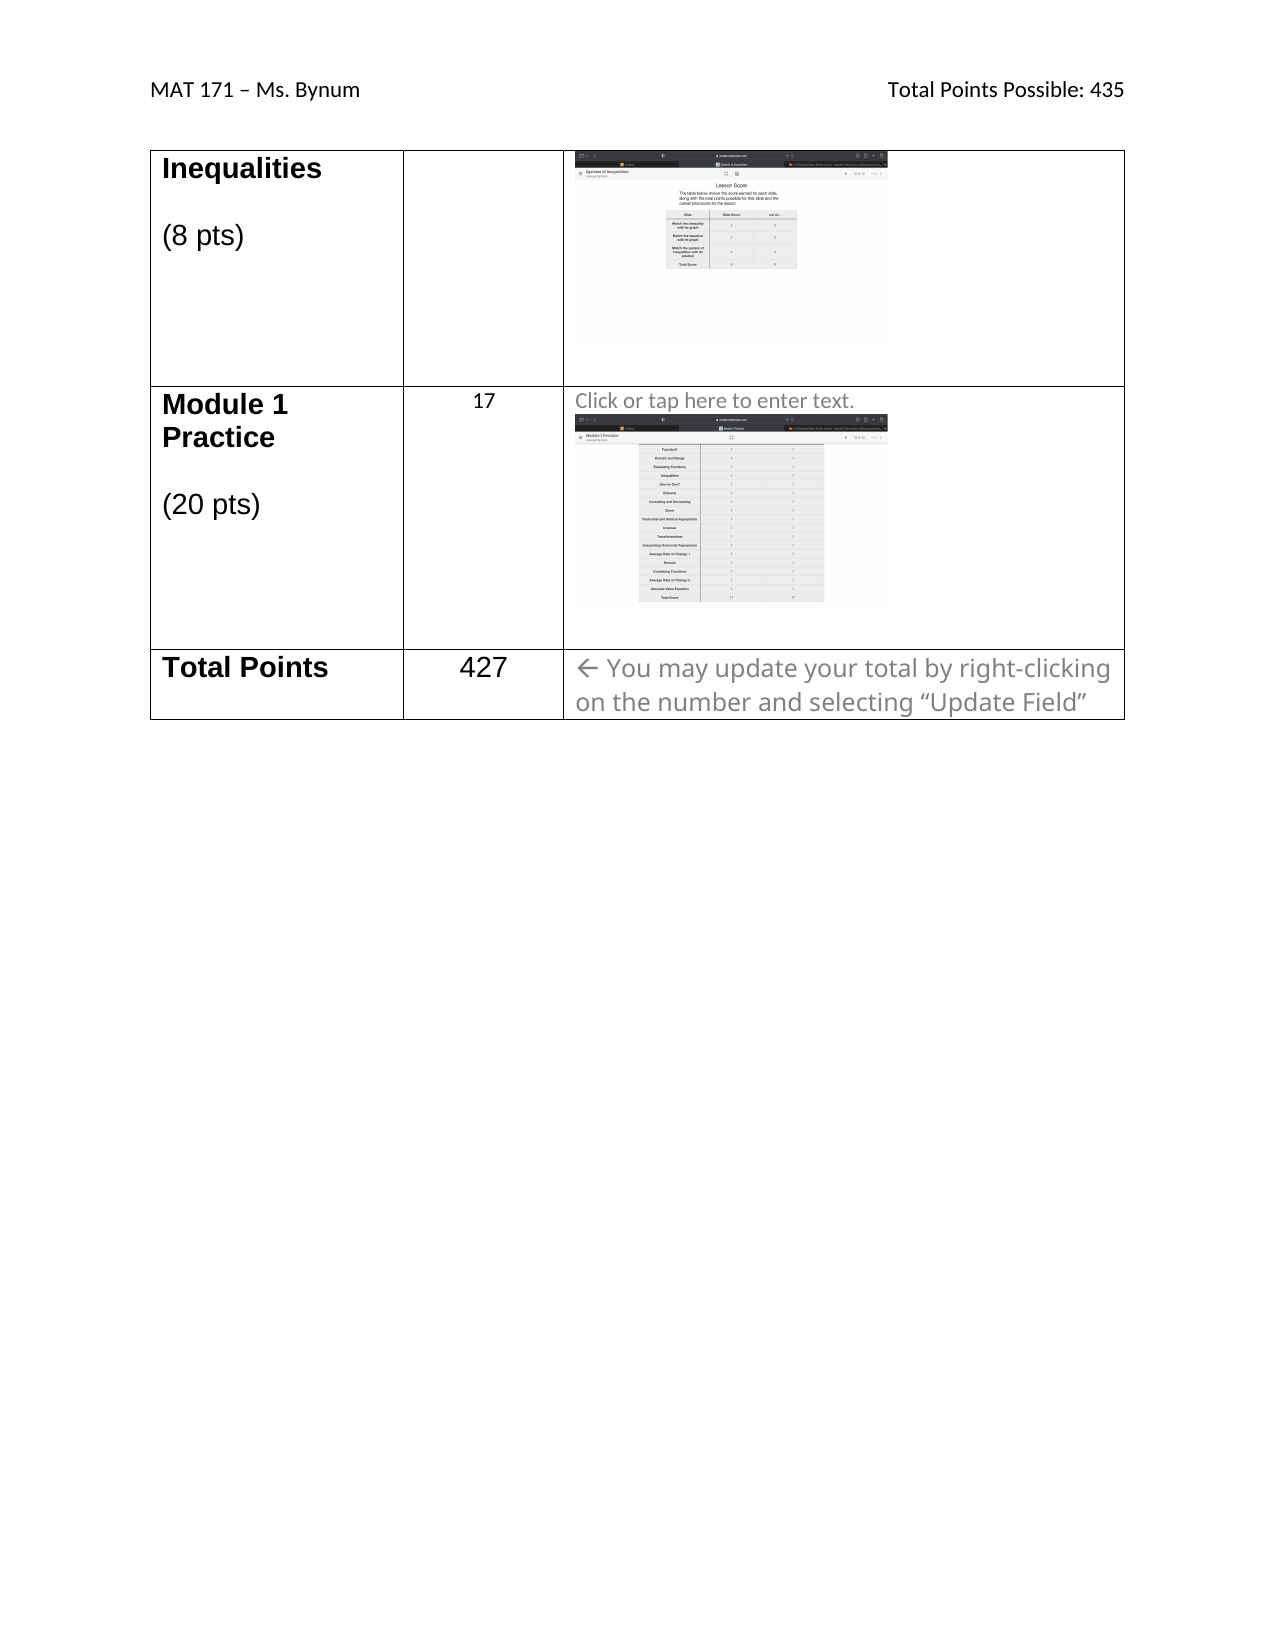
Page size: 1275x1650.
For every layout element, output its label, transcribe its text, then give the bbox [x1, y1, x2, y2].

table_cell [564, 387, 1124, 649]
table_cell [404, 387, 563, 649]
picture [575, 151, 888, 347]
table_cell [404, 151, 563, 386]
table_cell You may update your total by right-clicking on the number and selecting “Update Field” [564, 650, 1124, 718]
table_cell 427 [404, 650, 563, 718]
picture [575, 414, 888, 610]
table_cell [151, 151, 403, 386]
table_cell [564, 151, 1124, 386]
table_cell Total Points [151, 650, 403, 718]
table_cell Module 1 Practice (20 pts) [151, 387, 403, 649]
